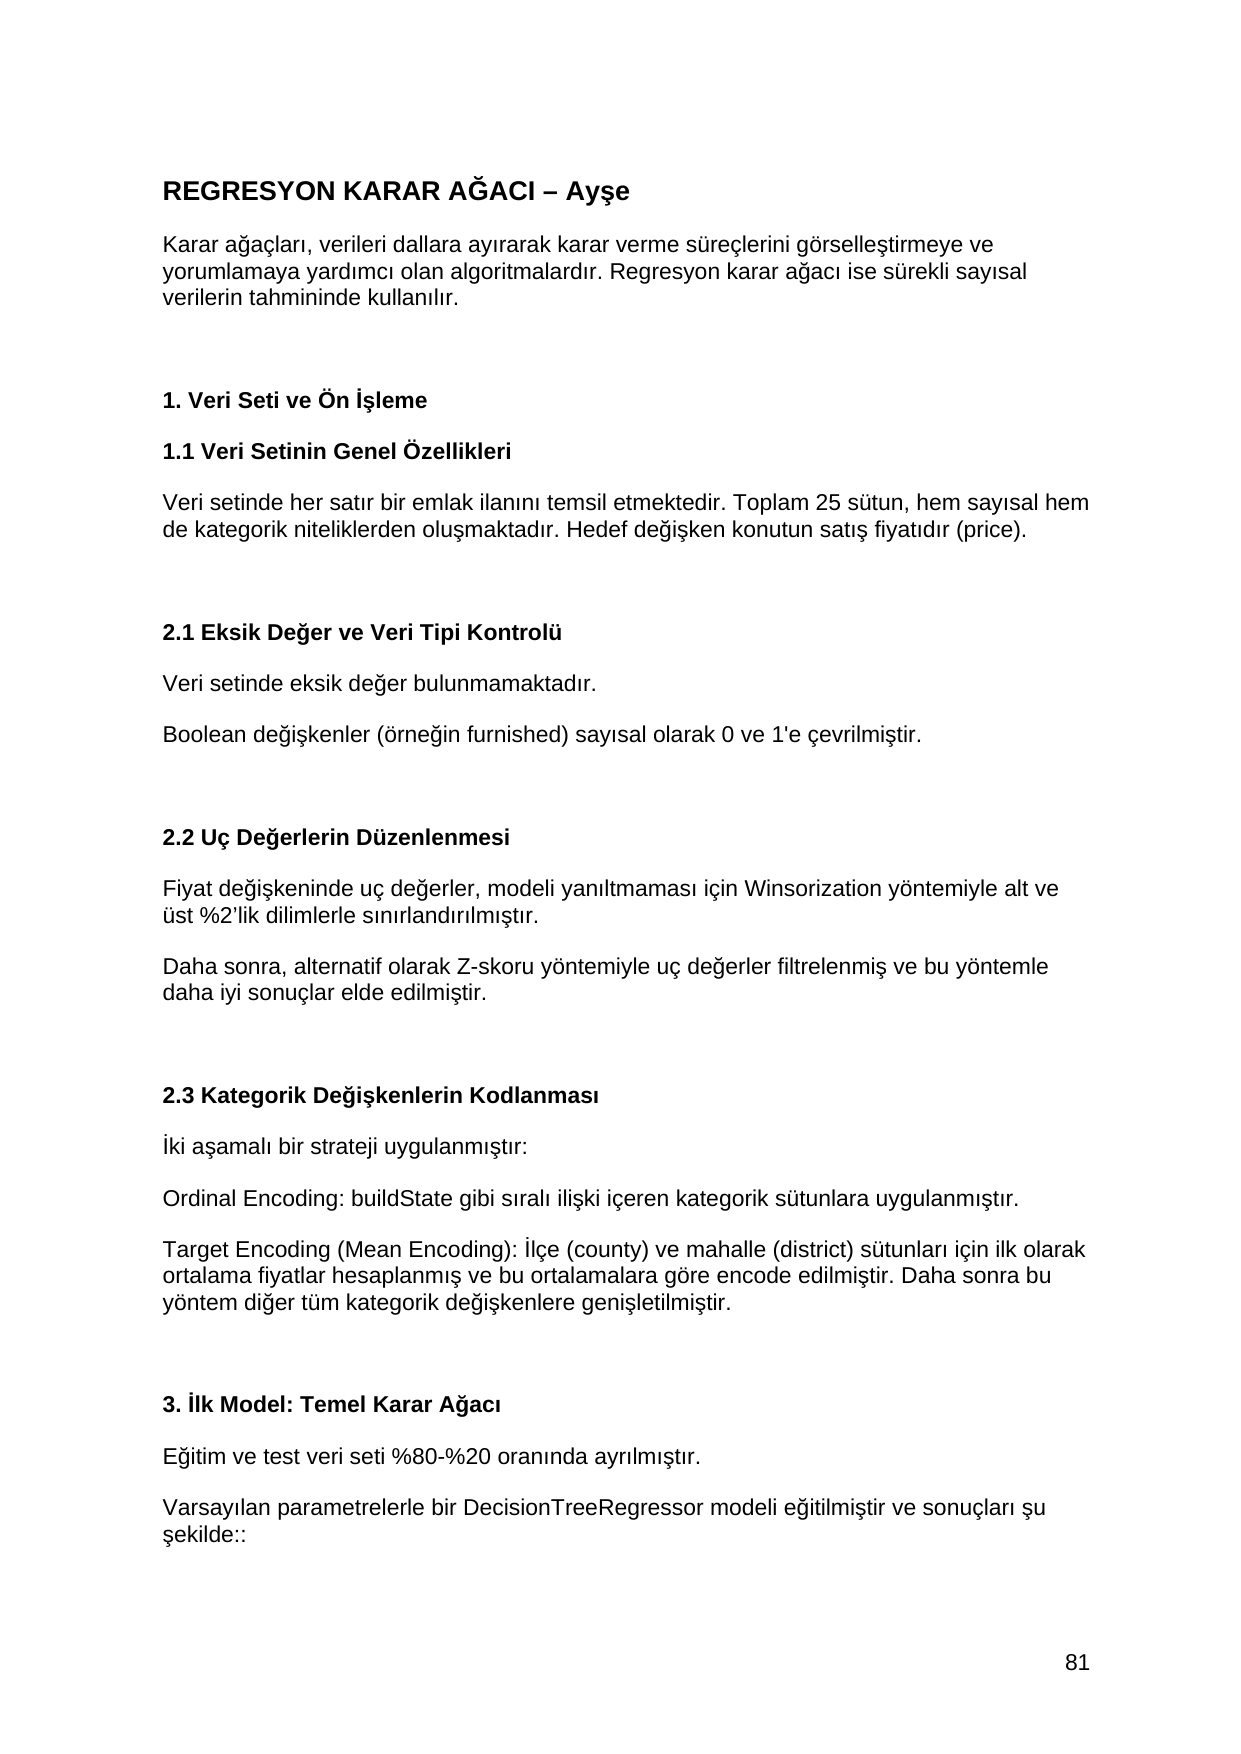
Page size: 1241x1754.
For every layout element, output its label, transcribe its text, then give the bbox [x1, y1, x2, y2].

text Ordinal Encoding: buildState gibi sıralı ilişki içeren kategorik sütunlara uygulanmıştır. [162, 1185, 1090, 1211]
subtitle 2.3 Kategorik Değişkenlerin Kodlanması [162, 1082, 1090, 1108]
subtitle 1.1 Veri Setinin Genel Özellikleri [162, 438, 1090, 464]
subtitle REGRESYON KARAR AĞACI – Ayşe [162, 175, 1090, 206]
text Target Encoding (Mean Encoding): İlçe (county) ve mahalle (district) sütunları için ilk olarak ortalama fiyatlar hesaplanmış ve bu ortalamalara göre encode edilmiştir. Daha sonra bu yöntem diğer tüm kategorik değişkenlere genişletilmiştir. [162, 1236, 1090, 1315]
subtitle 2.1 Eksik Değer ve Veri Tipi Kontrolü [162, 618, 1090, 645]
text Eğitim ve test veri seti %80-%20 oranında ayrılmıştır. [162, 1443, 1090, 1469]
subtitle 2.2 Uç Değerlerin Düzenlenmesi [162, 824, 1090, 850]
text Veri setinde eksik değer bulunmamaktadır. [162, 670, 1090, 696]
subtitle 3. İlk Model: Temel Karar Ağacı [162, 1391, 1090, 1418]
text Boolean değişkenler (örneğin furnished) sayısal olarak 0 ve 1'e çevrilmiştir. [162, 721, 1090, 747]
text Karar ağaçları, verileri dallara ayırarak karar verme süreçlerini görselleştirmeye ve yorumlamaya yardımcı olan algoritmalardır. Regresyon karar ağacı ise sürekli sayısal verilerin tahmininde kullanılır. [162, 231, 1090, 310]
text İki aşamalı bir strateji uygulanmıştır: [162, 1133, 1090, 1160]
text Varsayılan parametrelerle bir DecisionTreeRegressor modeli eğitilmiştir ve sonuçları şu şekilde:: [162, 1494, 1090, 1547]
text Veri setinde her satır bir emlak ilanını temsil etmektedir. Toplam 25 sütun, hem sayısal hem de kategorik niteliklerden oluşmaktadır. Hedef değişken konutun satış fiyatıdır (price). [162, 489, 1090, 542]
subtitle 1. Veri Seti ve Ön İşleme [162, 387, 1090, 413]
text Fiyat değişkeninde uç değerler, modeli yanıltmaması için Winsorization yöntemiyle alt ve üst %2’lik dilimlerle sınırlandırılmıştır. [162, 875, 1090, 928]
text Daha sonra, alternatif olarak Z-skoru yöntemiyle uç değerler filtrelenmiş ve bu yöntemle daha iyi sonuçlar elde edilmiştir. [162, 953, 1090, 1006]
